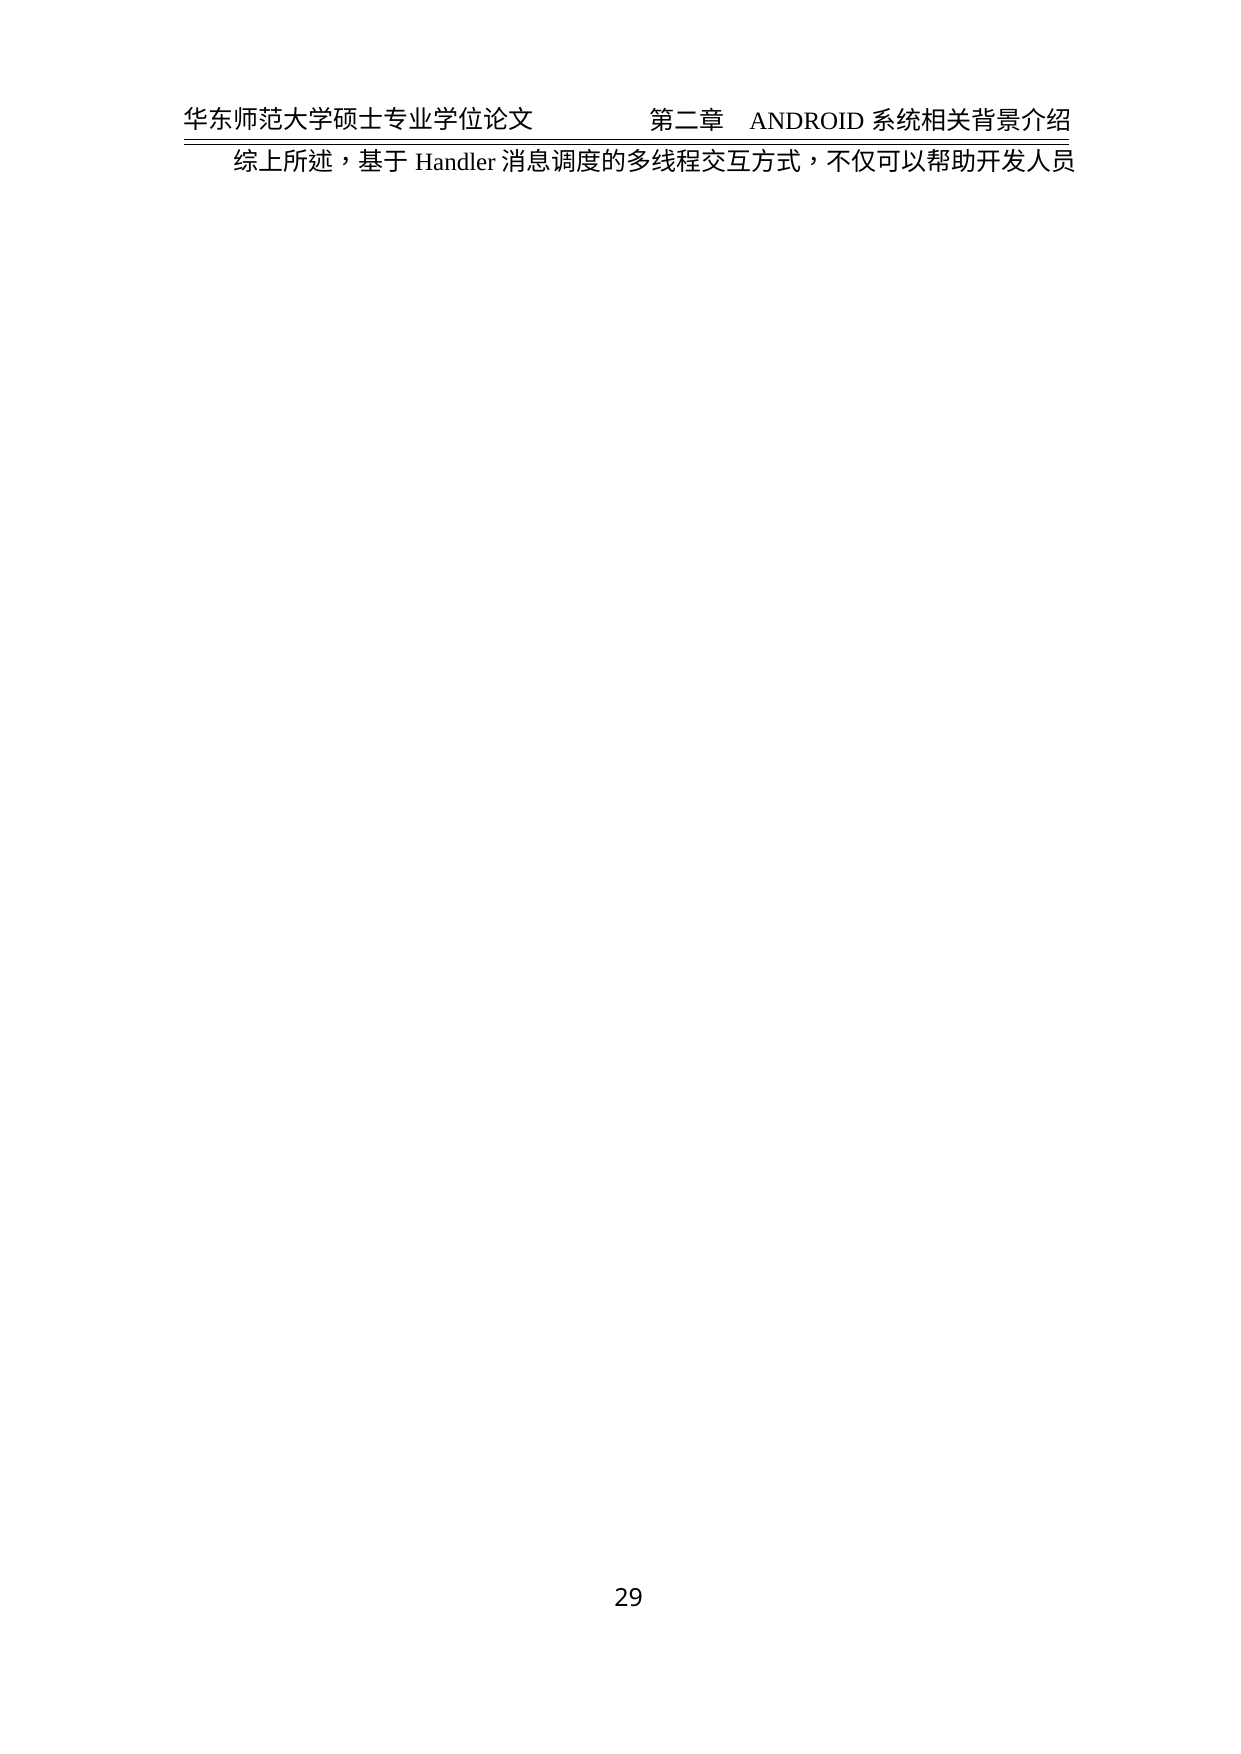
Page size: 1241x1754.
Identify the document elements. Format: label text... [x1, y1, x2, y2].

text 综上所述，基于 Handler 消息调度的多线程交互方式，不仅可以帮助开发人员 [233, 144, 1188, 178]
